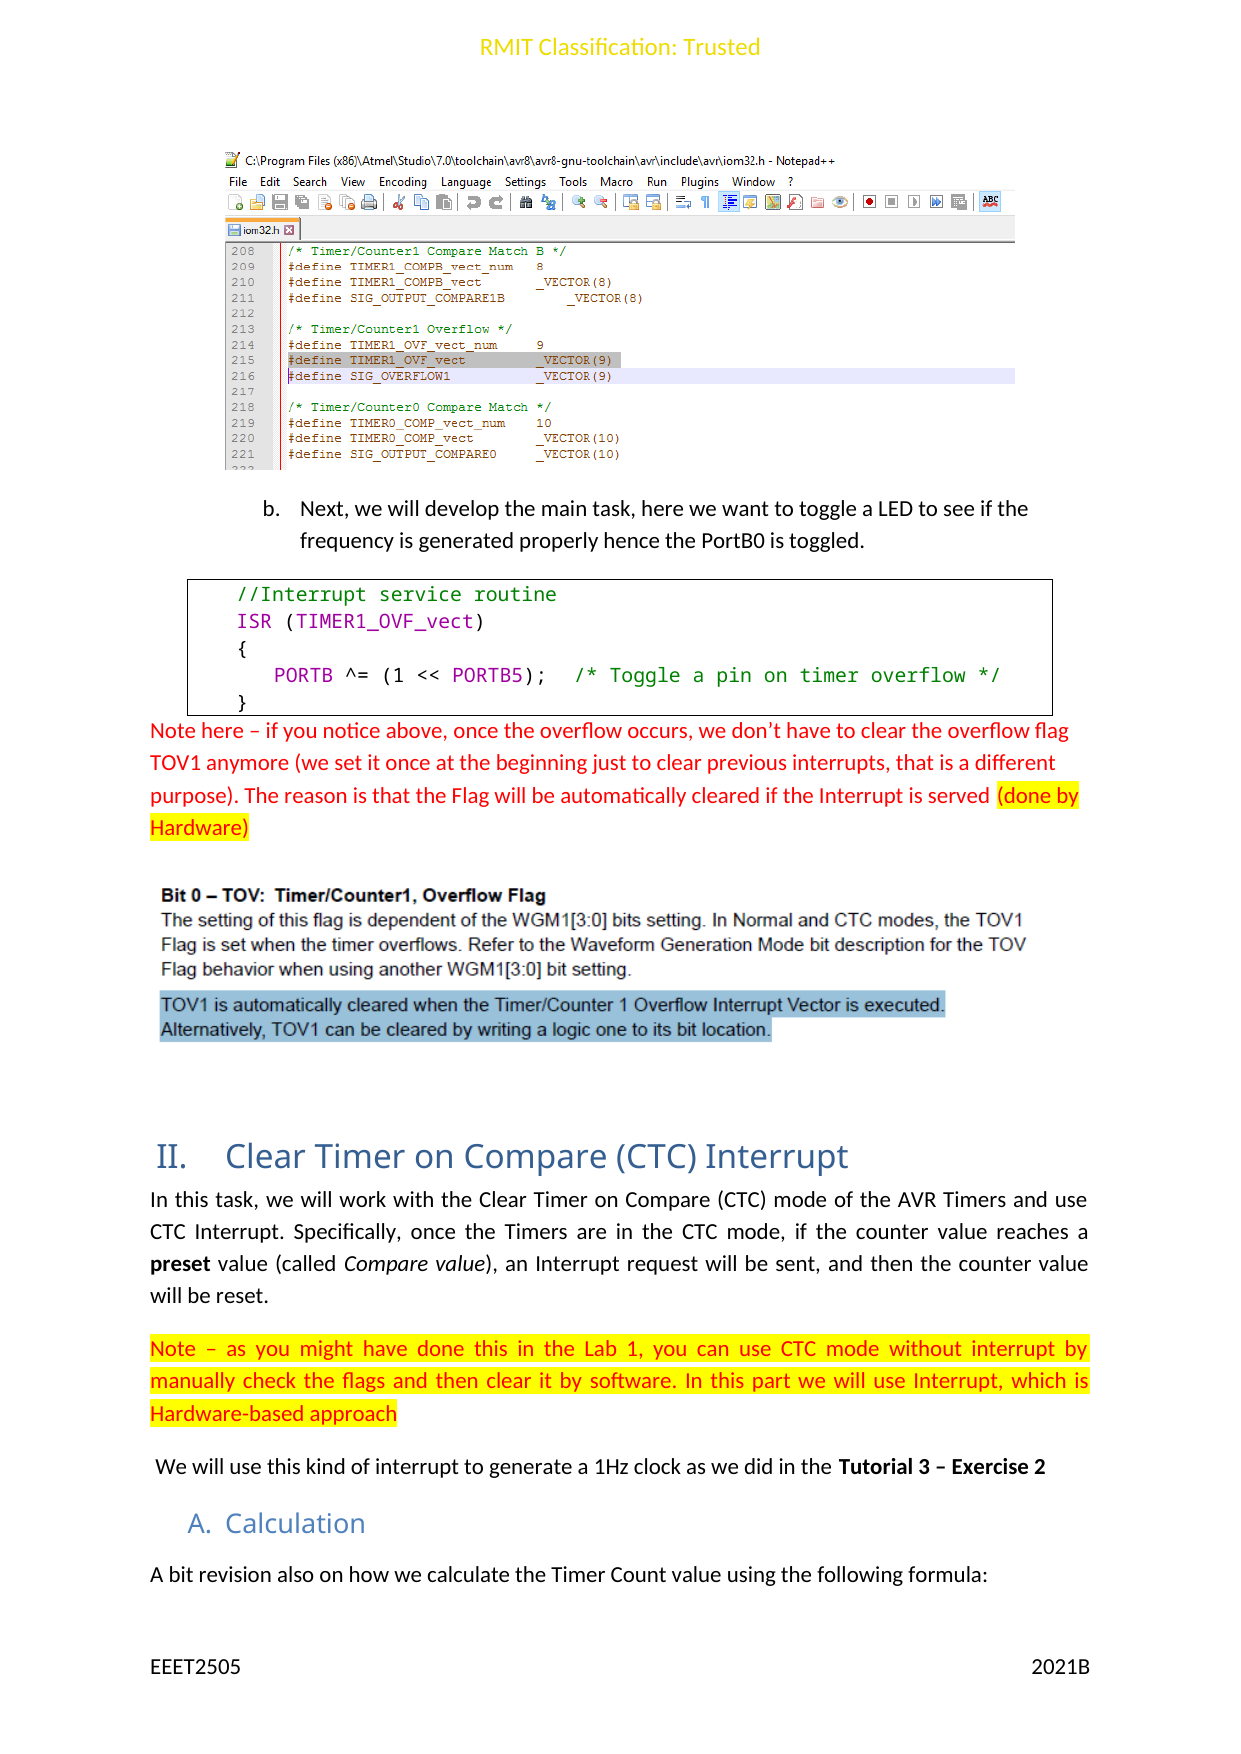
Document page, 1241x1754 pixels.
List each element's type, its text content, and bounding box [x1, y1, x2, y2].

text Note – as you might have done this in the Lab 1, you can use CTC mode without interrupt by manually check the flags and then clear it by software. In this part we will use Interrupt, which is Hardware-based approach [150, 1394, 1090, 1427]
text Note here – if you notice above, once the overflow occurs, we don’t have to clear the overflow flag TOV1 anymore (we set it once at the beginning just to clear previous interrupts, that is a different purpose). The reason is that the Flag will be automatically cleared if the Interrupt is served (done by Hardware) [150, 716, 1090, 841]
subtitle Clear Timer on Compare (CTC) Interrupt [187, 1133, 1090, 1178]
table_header //Interrupt service routine ISR (TIMER1_OVF_vect) { PORTB ^= (1 << PORTB5); /* Toggle a pin on timer overflow */ } [188, 580, 1052, 715]
list Next, we will develop the main task, here we want to toggle a LED to see if the frequency is generated properly hence the PortB0 is toggled. [262, 494, 1090, 554]
picture [150, 866, 1091, 1079]
subtitle Calculation [187, 1505, 1090, 1542]
text A bit revision also on how we calculate the Timer Count value using the following formula: [150, 1560, 1090, 1588]
text In this task, we will work with the Clear Timer on Compare (CTC) mode of the AVR Timers and use CTC Interrupt. Specifically, once the Timers are in the CTC mode, if the counter value reaches a preset value (called Compare value), an Interrupt request will be sent, and then the counter value will be reset. [150, 1185, 1090, 1309]
text We will use this kind of interrupt to generate a 1Hz clock as we did in the Tutorial 3 – Exercise 2 [150, 1452, 1090, 1480]
picture [225, 150, 1015, 470]
